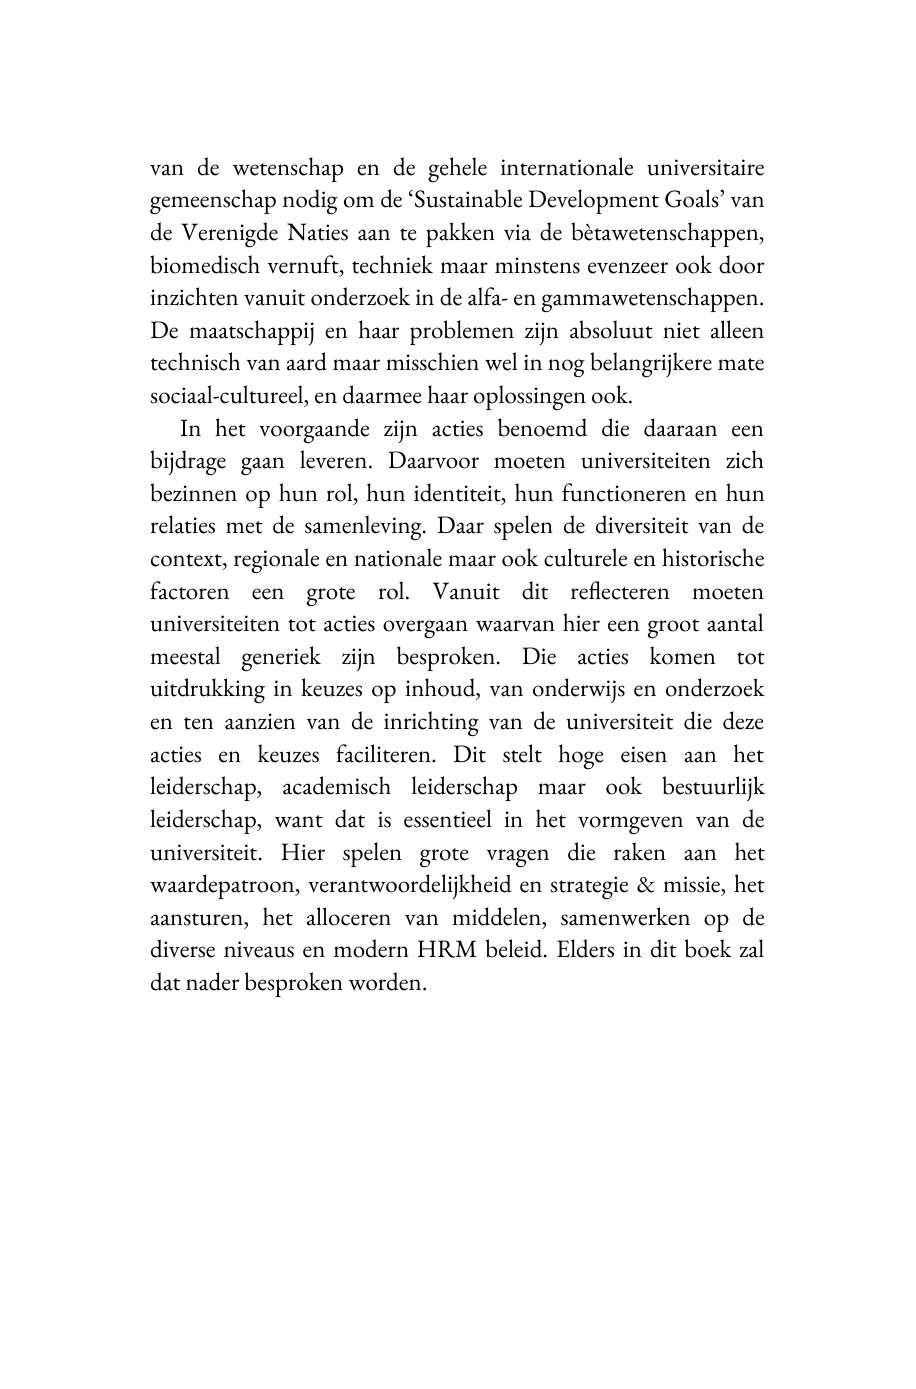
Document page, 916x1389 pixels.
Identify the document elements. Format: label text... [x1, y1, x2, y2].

text In het voorgaande zijn acties benoemd die daaraan een bijdrage gaan leveren. Daarvoor moeten universiteiten zich bezinnen op hun rol, hun identiteit, hun functioneren en hun relaties met de samenleving. Daar spelen de diversiteit van de context, regionale en nationale maar ook culturele en historische factoren een grote rol. Vanuit dit reflecteren moeten universiteiten tot acties overgaan waarvan hier een groot aantal meestal generiek zijn besproken. Die acties komen tot uitdrukking in keuzes op inhoud, van onderwijs en onderzoek en ten aanzien van de inrichting van de universiteit die deze acties en keuzes faciliteren. Dit stelt hoge eisen aan het leiderschap, academisch leiderschap maar ook bestuurlijk leiderschap, want dat is essentieel in het vormgeven van de universiteit. Hier spelen grote vragen die raken aan het waardepatroon, verantwoordelijkheid en strategie & missie, het aansturen, het alloceren van middelen, samenwerken op de diverse niveaus en modern HRM beleid. Elders in dit boek zal dat nader besproken worden. [150, 411, 766, 998]
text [150, 150, 766, 411]
